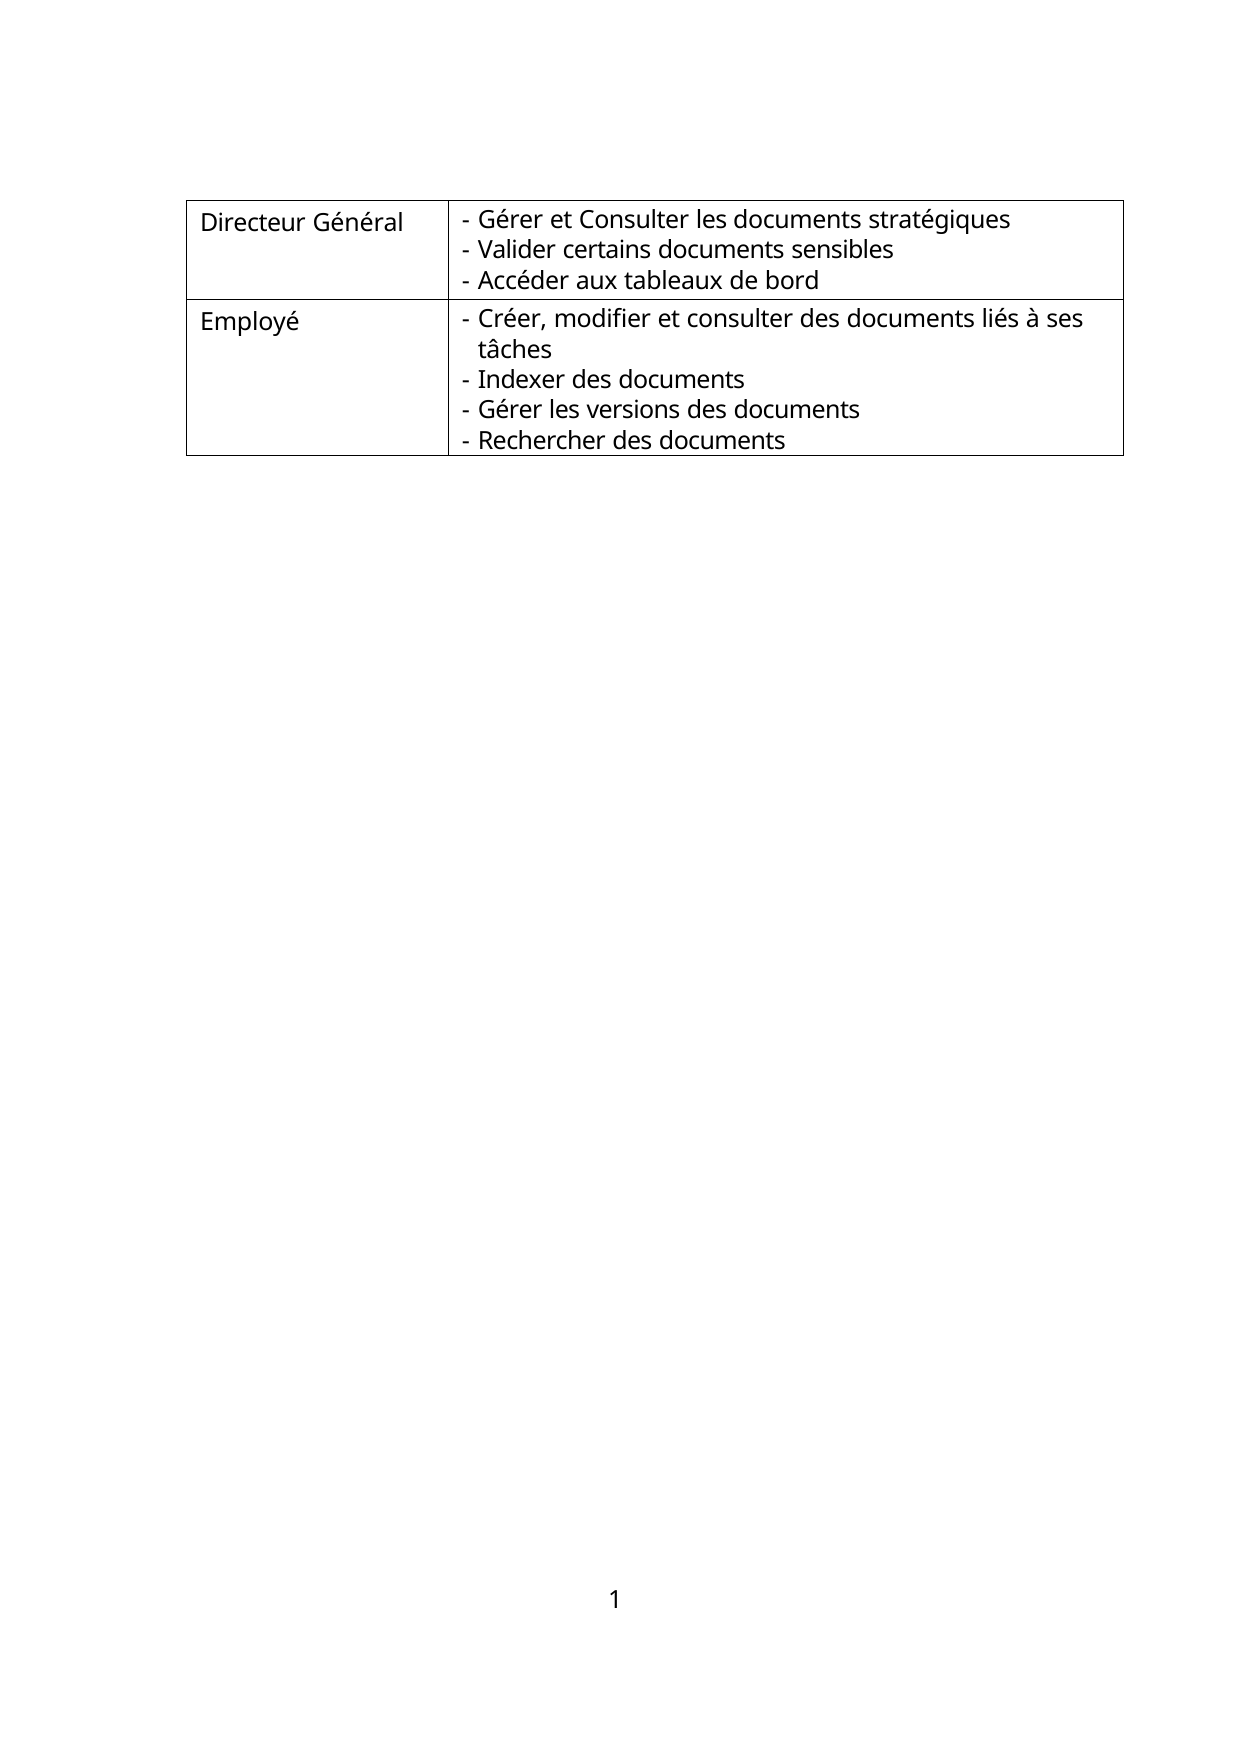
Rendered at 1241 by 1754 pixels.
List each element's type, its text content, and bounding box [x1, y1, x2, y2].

table_cell Créer, modifier et consulter des documents liés à ses tâches Indexer des documents Gérer les versions des documents Rechercher des documents [449, 300, 1123, 455]
table_cell Employé [187, 300, 448, 455]
table_cell Directeur Général [187, 201, 448, 299]
table_cell Gérer et Consulter les documents stratégiques Valider certains documents sensibles Accéder aux tableaux de bord [449, 201, 1123, 299]
